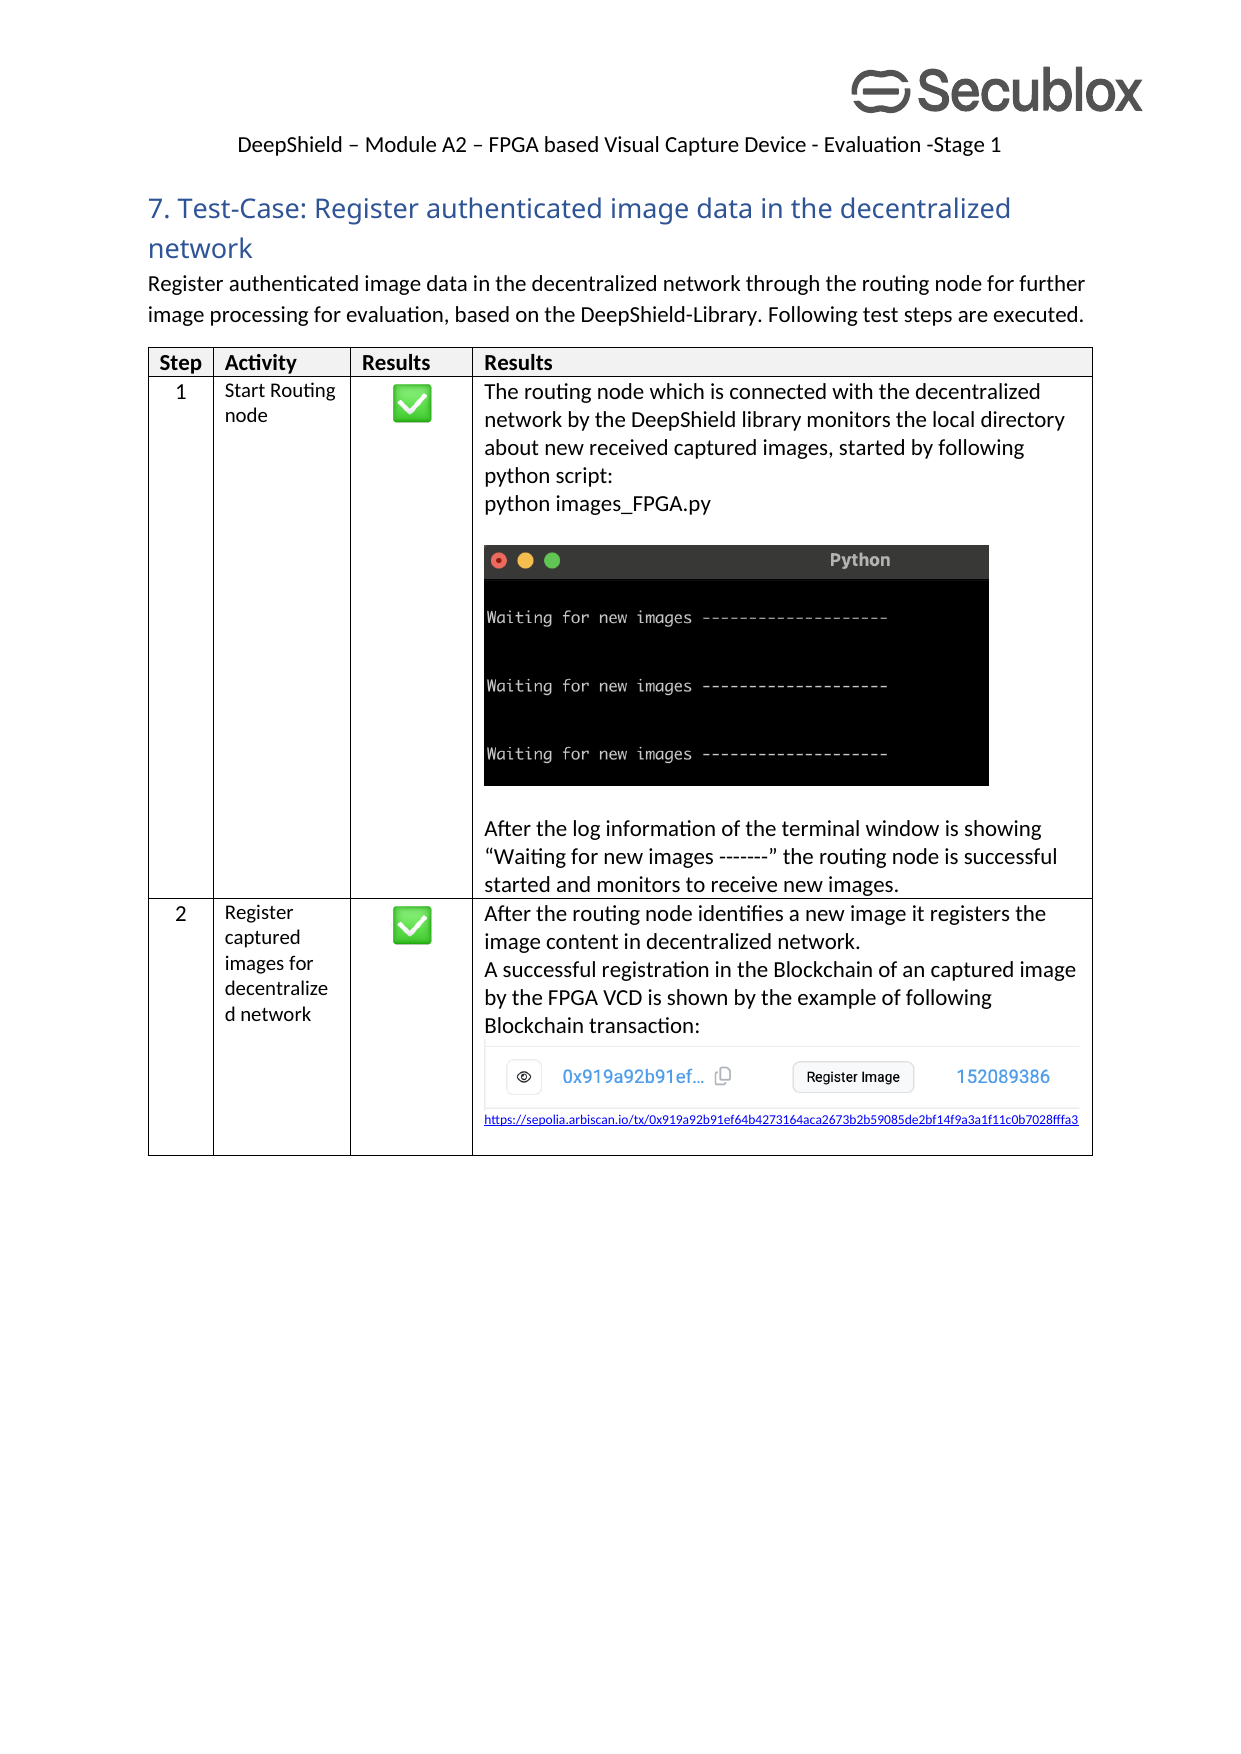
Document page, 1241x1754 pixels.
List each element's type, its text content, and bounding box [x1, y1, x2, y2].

table_cell [351, 899, 472, 1155]
table_cell [351, 377, 472, 898]
table_header Step [149, 348, 213, 376]
table_header Activity [214, 348, 350, 376]
table_cell Register captured images for decentralized network [214, 899, 350, 1155]
table_header Results [473, 348, 1092, 376]
subtitle 7. Test-Case: Register authenticated image data in the decentralized network [148, 190, 1093, 267]
table_cell Start Routing node [214, 377, 350, 898]
picture [484, 545, 989, 786]
picture [385, 376, 439, 430]
table_cell 2 [149, 899, 213, 1155]
picture [484, 1039, 1080, 1111]
table_header Results [351, 348, 472, 376]
table_cell The routing node which is connected with the decentralized network by the DeepShield library monitors the local directory about new received captured images, started by following python script: python images_FPGA.py After the log information of the terminal window is showing “Waiting for new images -------” the routing node is successful started and monitors to receive new images. [473, 377, 1092, 898]
text Register authenticated image data in the decentralized network through the routing node for further image processing for evaluation, based on the DeepShield-Library. Following test steps are executed. [148, 269, 1093, 328]
picture [385, 899, 439, 952]
table_cell 1 [149, 377, 213, 898]
table_cell After the routing node identifies a new image it registers the image content in decentralized network. A successful registration in the Blockchain of an captured image by the FPGA VCD is shown by the example of following Blockchain transaction: https://sepolia.arbiscan.io/tx/0x919a92b91ef64b4273164aca2673b2b59085de2bf14f9a3a1f11c0b7028fffa3 [473, 899, 1092, 1155]
